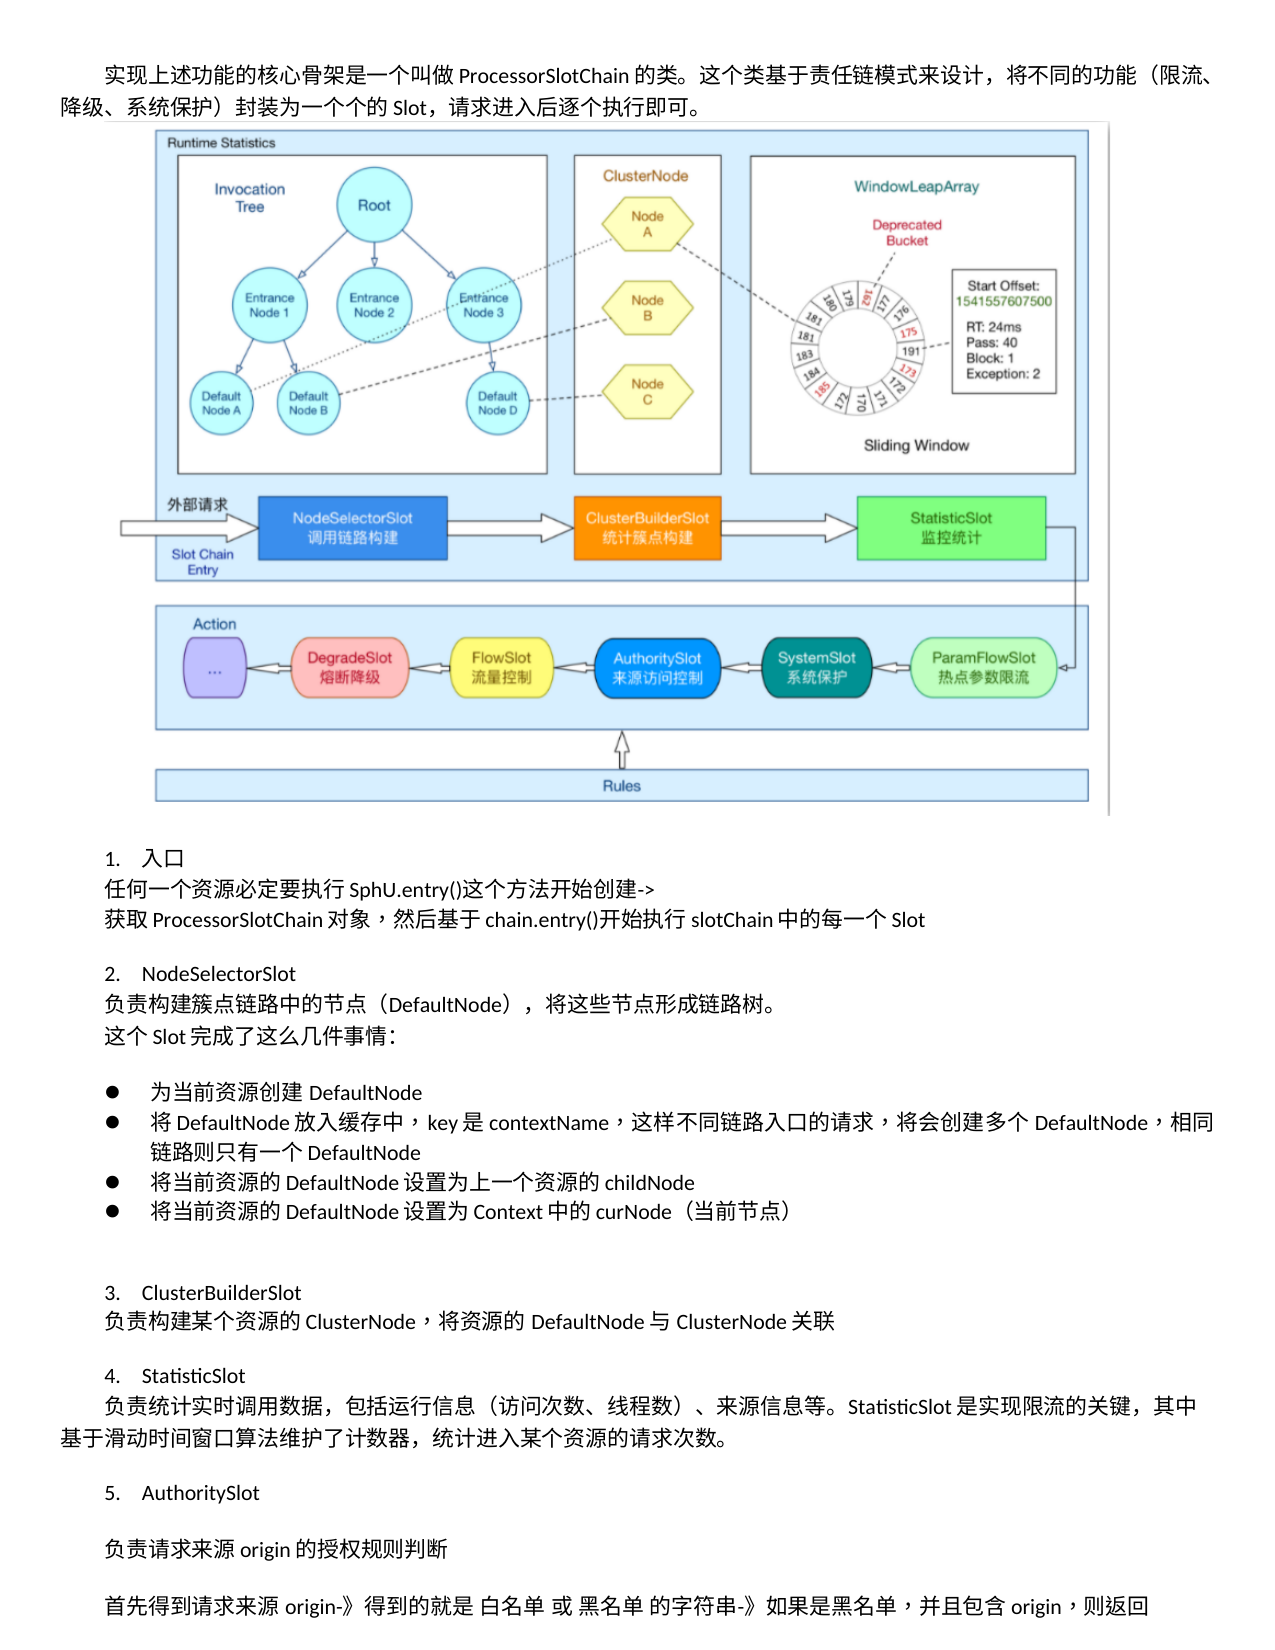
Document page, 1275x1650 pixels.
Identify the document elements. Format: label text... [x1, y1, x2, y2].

list 将DefaultNode放入缓存中，key是contextName，这样不同链路入口的请求，将会创建多个DefaultNode，相同链路则只有一个DefaultNode [104, 1107, 1214, 1166]
text 实现上述功能的核心骨架是一个叫做ProcessorSlotChain的类。这个类基于责任链模式来设计，将不同的功能（限流、降级、系统保护）封装为一个个的Slot，请求进入后逐个执行即可。 [60, 58, 1214, 122]
list NodeSelectorSlot [104, 960, 1214, 987]
list StatisticSlot [104, 1362, 1214, 1389]
text 负责统计实时调用数据，包括运行信息（访问次数、线程数）、来源信息等。StatisticSlot是实现限流的关键，其中基于滑动时间窗口算法维护了计数器，统计进入某个资源的请求次数。 [60, 1389, 1214, 1452]
text 负责构建某个资源的ClusterNode，将资源的 DefaultNode与 ClusterNode关联 [60, 1306, 1214, 1336]
list 将当前资源的DefaultNode设置为Context中的curNode（当前节点） [104, 1196, 1214, 1226]
list 将当前资源的DefaultNode设置为上一个资源的childNode [104, 1166, 1214, 1196]
text 这个Slot完成了这么几件事情： [60, 1019, 1214, 1050]
picture [104, 121, 1111, 816]
list 为当前资源创建 DefaultNode [104, 1077, 1214, 1107]
text 负责请求来源origin的授权规则判断 [60, 1532, 1214, 1564]
text 获取ProcessorSlotChain对象，然后基于chain.entry()开始执行slotChain中的每一个Slot [60, 904, 1214, 934]
list AuthoritySlot [104, 1479, 1214, 1506]
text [60, 1591, 1214, 1621]
list 入口 [104, 842, 1214, 872]
text 任何一个资源必定要执行SphU.entry()这个方法开始创建-> [60, 872, 1214, 904]
list ClusterBuilderSlot [104, 1279, 1214, 1306]
text 负责构建簇点链路中的节点（DefaultNode），将这些节点形成链路树。 [60, 987, 1214, 1019]
